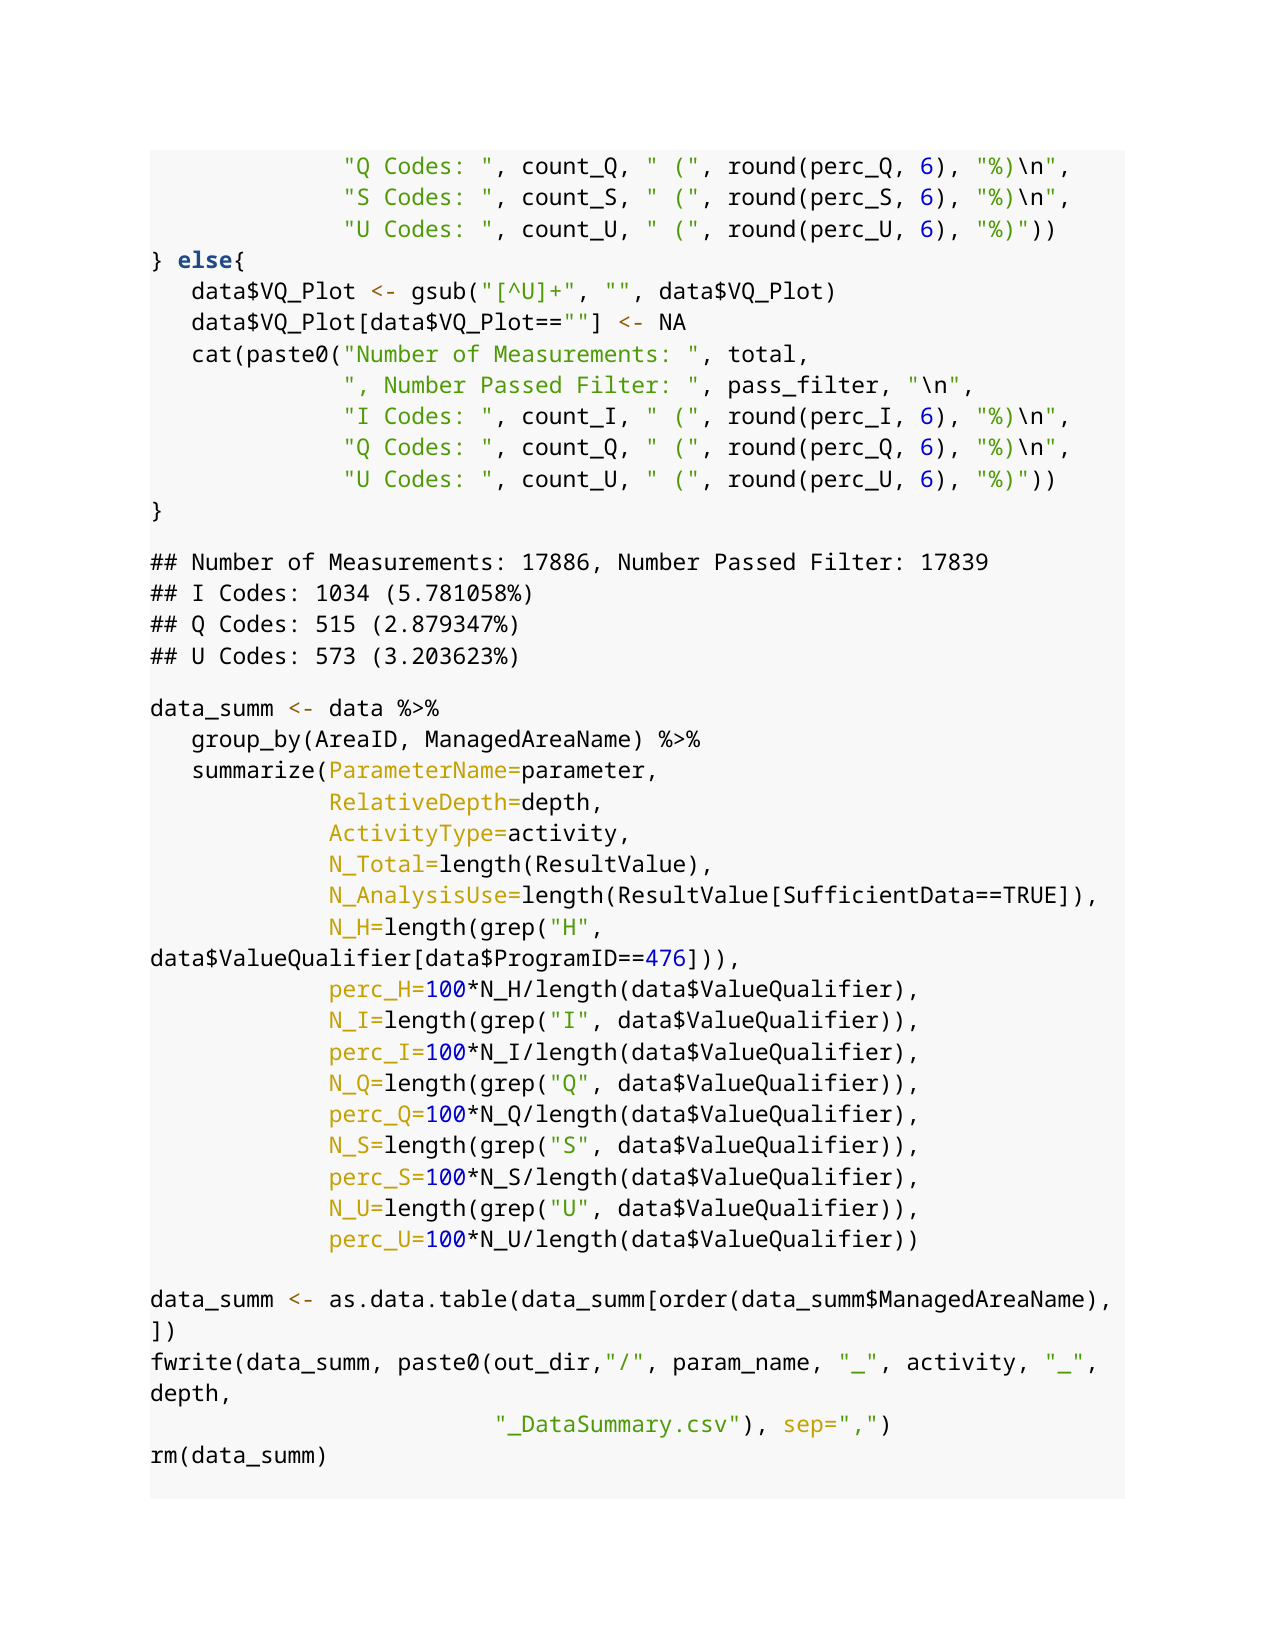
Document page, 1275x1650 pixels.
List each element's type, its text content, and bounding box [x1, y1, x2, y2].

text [150, 150, 1125, 525]
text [150, 692, 1125, 1499]
text ## Number of Measurements: 17886, Number Passed Filter: 17839 ## I Codes: 1034 (5.781058%) ## Q Codes: 515 (2.879347%) ## U Codes: 573 (3.203623%) [150, 546, 1125, 671]
